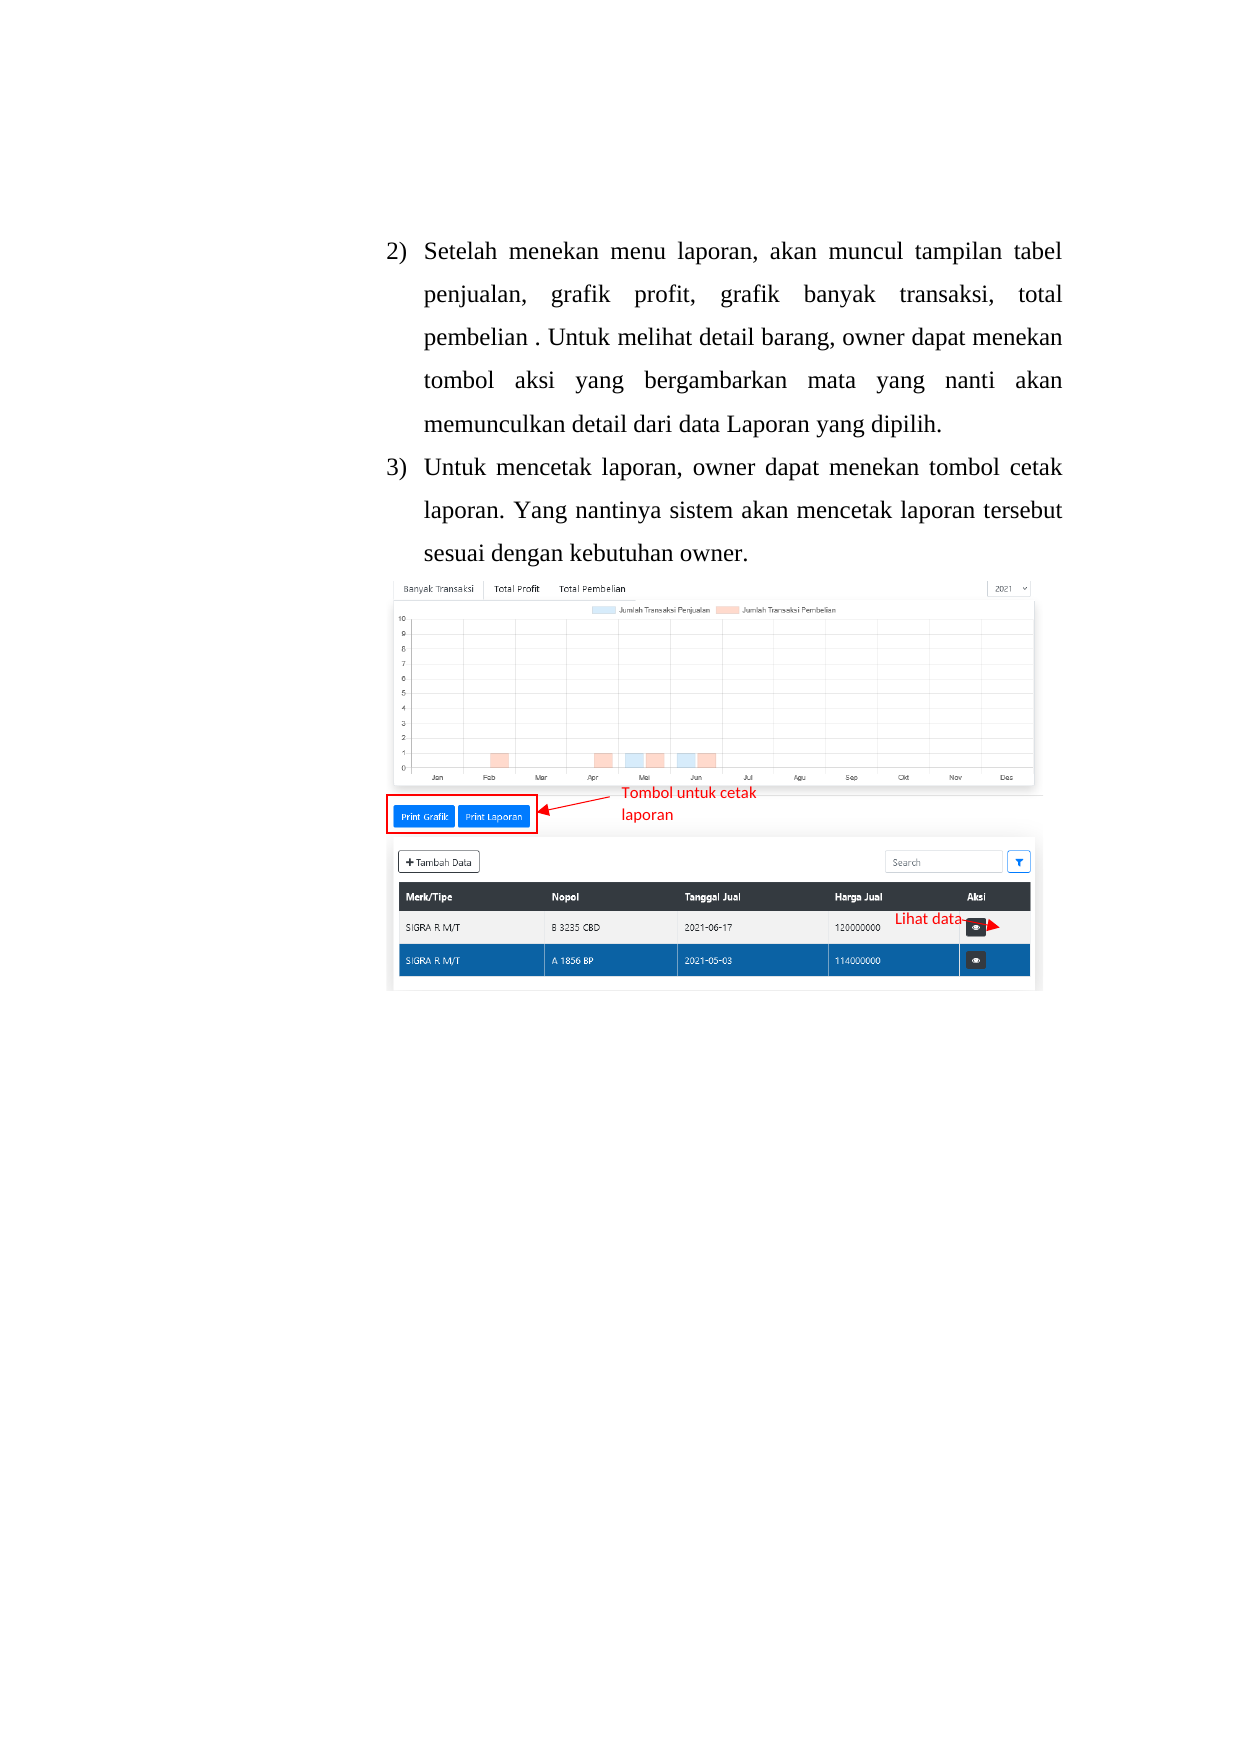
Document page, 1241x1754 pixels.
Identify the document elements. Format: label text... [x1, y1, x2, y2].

list Setelah menekan menu laporan, akan muncul tampilan tabel penjualan, grafik profit, grafik banyak transaksi, total pembelian . Untuk melihat detail barang, owner dapat menekan tombol aksi yang bergambarkan mata yang nanti akan memunculkan detail dari data Laporan yang dipilih. [386, 236, 1063, 437]
picture [388, 796, 536, 832]
picture [386, 581, 1044, 991]
list Untuk mencetak laporan, owner dapat menekan tombol cetak laporan. Yang nantinya sistem akan mencetak laporan tersebut sesuai dengan kebutuhan owner. [386, 452, 1063, 567]
